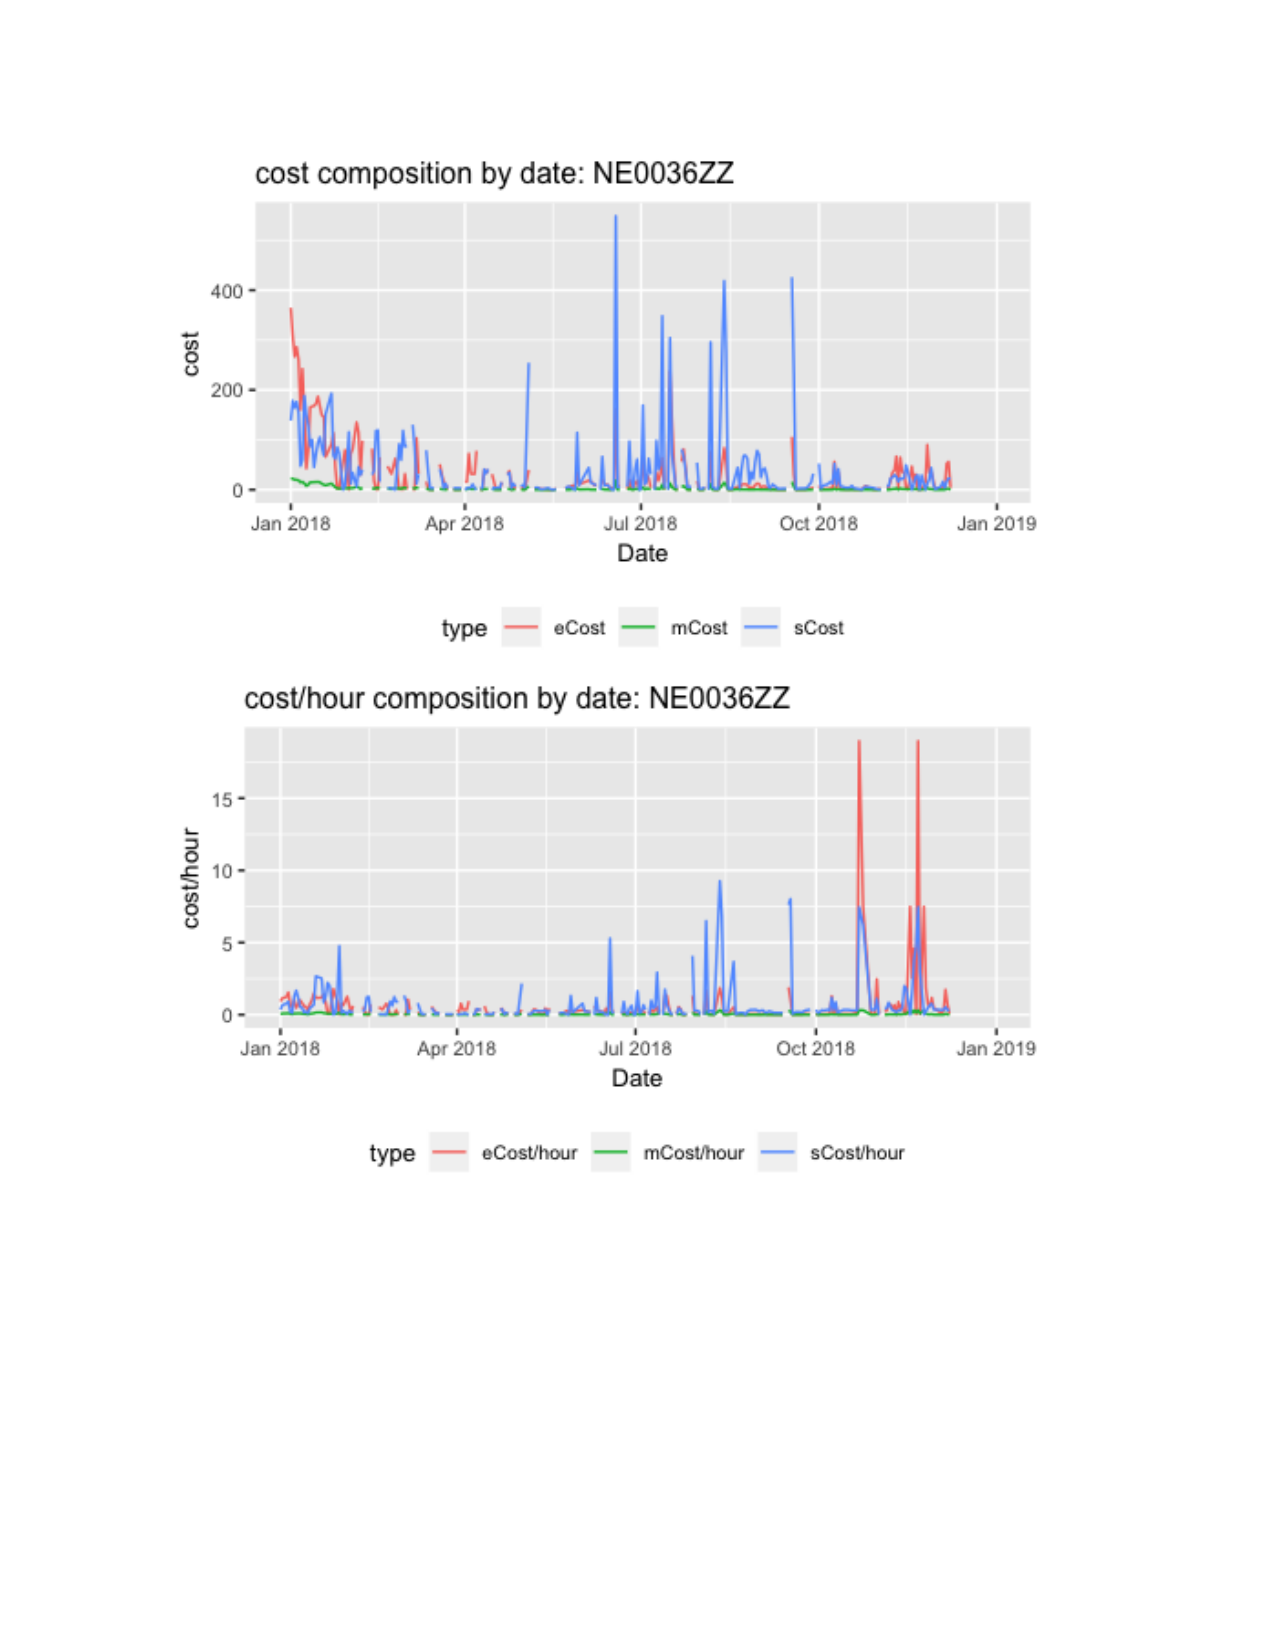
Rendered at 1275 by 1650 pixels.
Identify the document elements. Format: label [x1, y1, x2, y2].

picture [168, 150, 1044, 1200]
